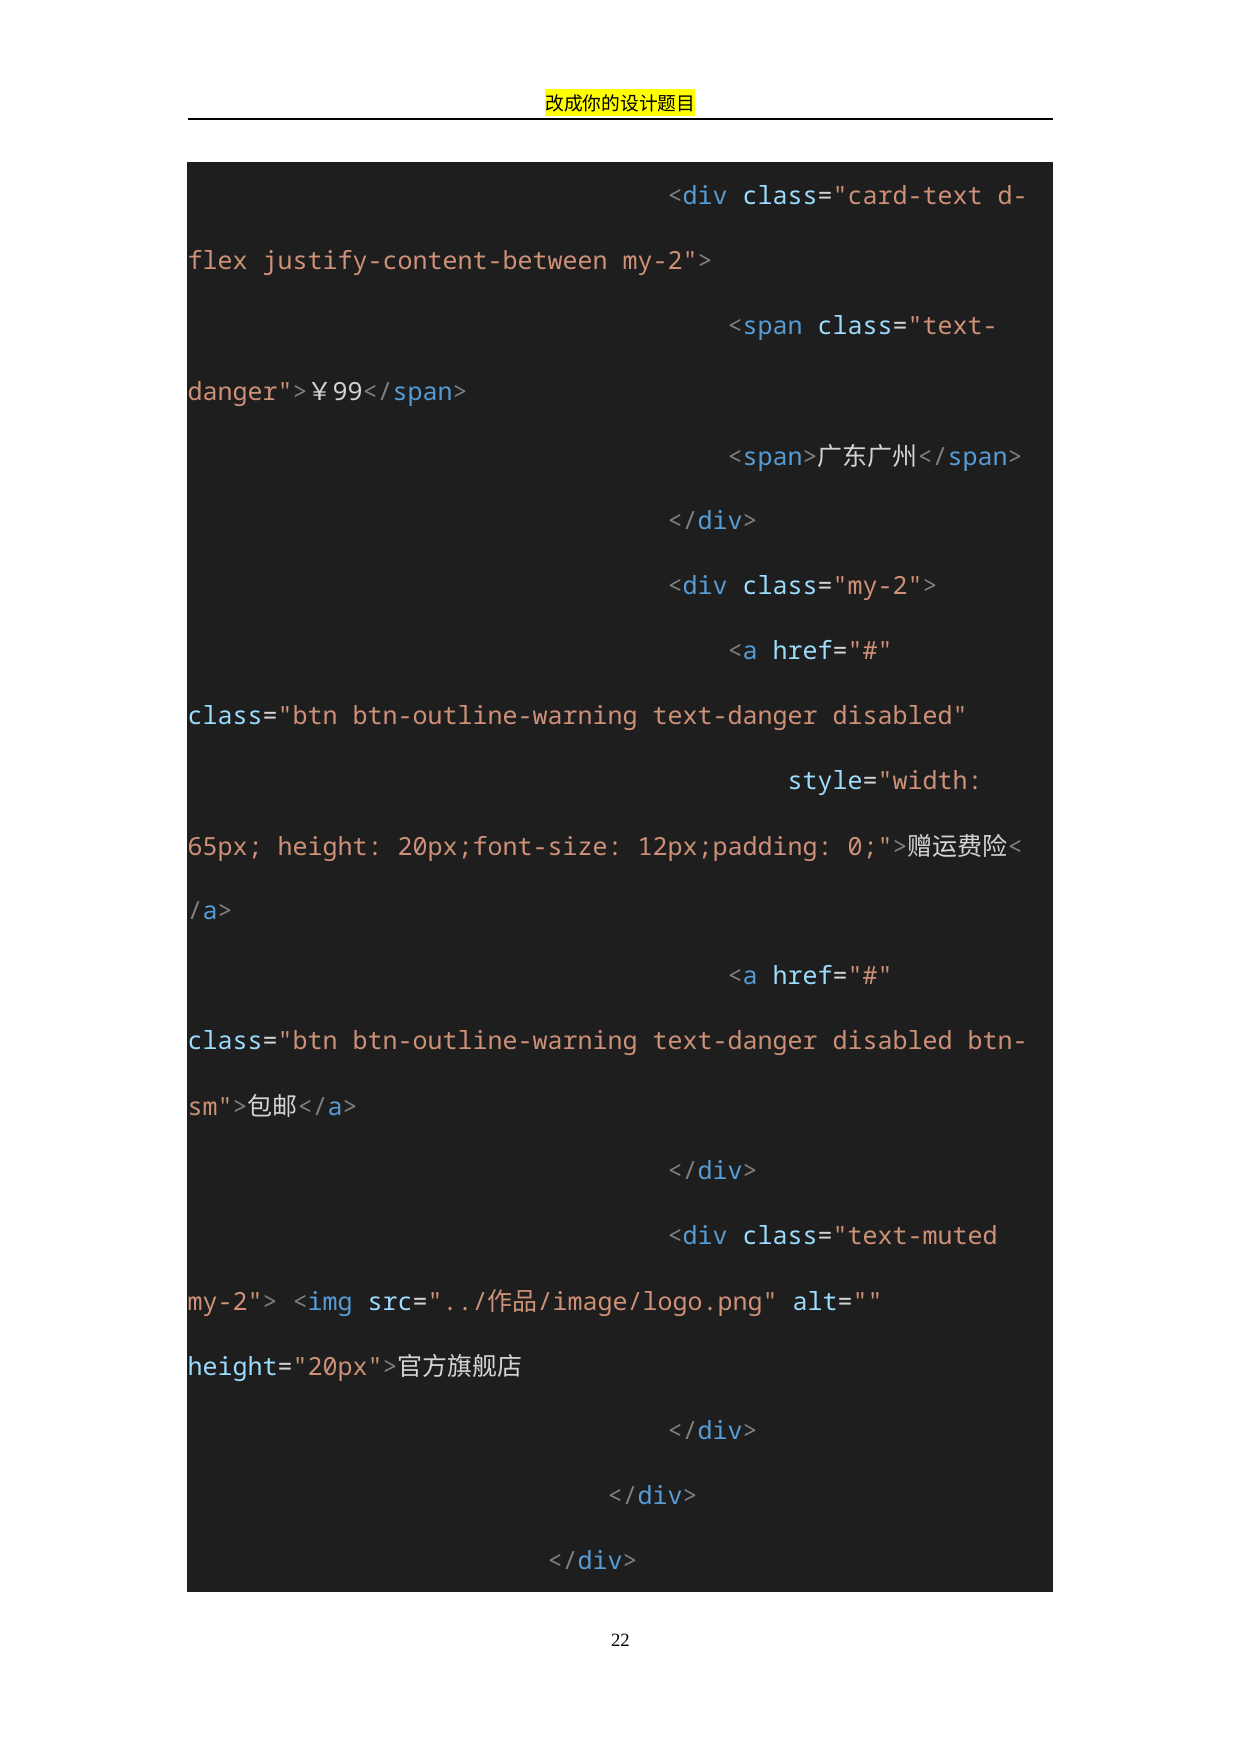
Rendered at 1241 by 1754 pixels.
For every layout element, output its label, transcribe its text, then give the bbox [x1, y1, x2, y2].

text <a href="#" class="btn btn-outline-warning text-danger disabled btn-sm">包邮</a> [187, 942, 1053, 1137]
text <span class="text-danger">￥99</span> [187, 292, 1053, 422]
text </div> [187, 487, 1053, 552]
text </div> [187, 1527, 1053, 1592]
text </div> [187, 1397, 1053, 1462]
text </div> [187, 1462, 1053, 1527]
text style="width: 65px; height: 20px;font-size: 12px;padding: 0;">赠运费险</a> [187, 747, 1053, 942]
text <div class="text-muted my-2"> <img src="../作品/image/logo.png" alt="" height="20px">官方旗舰店 [187, 1202, 1053, 1397]
text <div class="my-2"> [187, 552, 1053, 617]
text <a href="#" class="btn btn-outline-warning text-danger disabled" [187, 617, 1053, 747]
text <span>广东广州</span> [187, 422, 1053, 487]
text </div> [187, 1137, 1053, 1202]
text <div class="card-text d-flex justify-content-between my-2"> [187, 162, 1053, 292]
